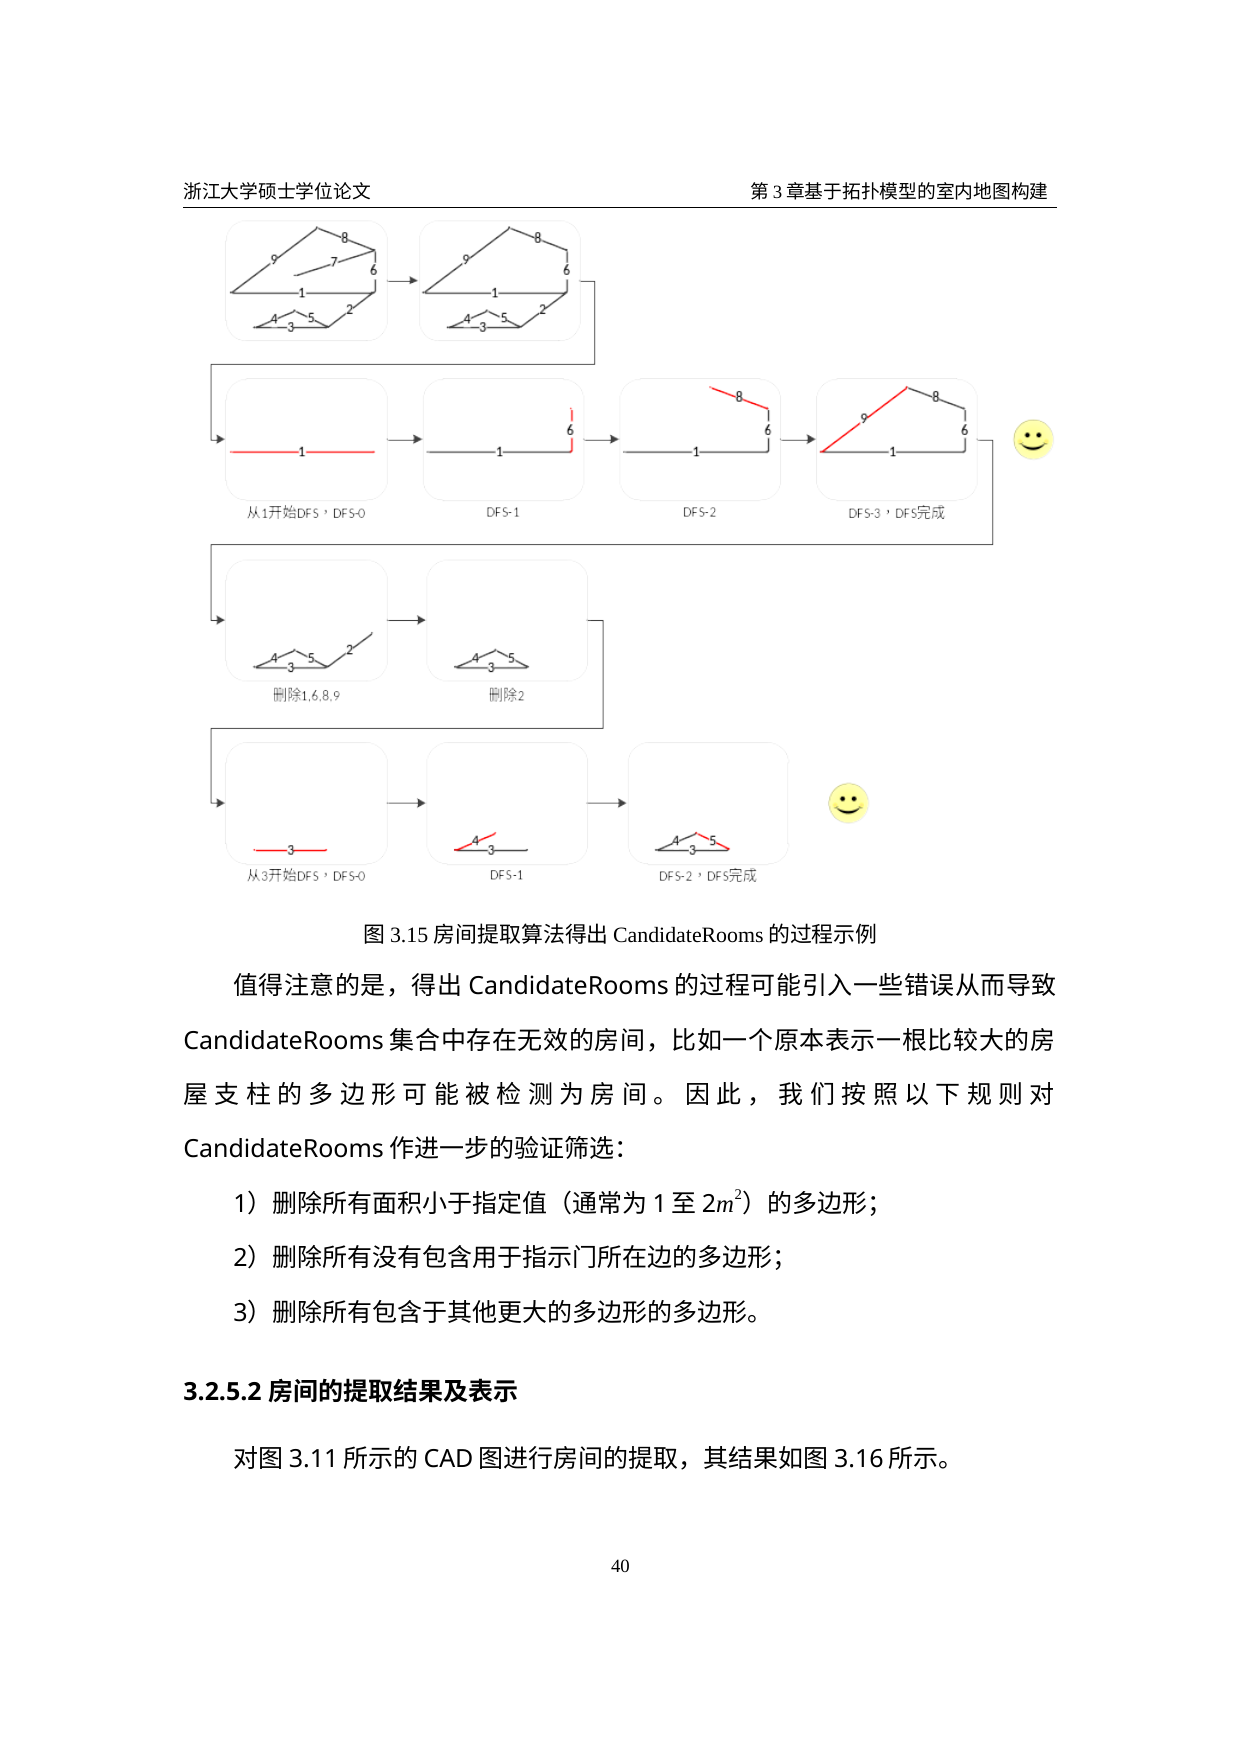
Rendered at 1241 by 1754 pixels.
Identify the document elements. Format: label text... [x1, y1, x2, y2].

text 2）删除所有没有包含用于指示门所在边的多边形； [183, 1238, 1057, 1274]
subtitle 房间的提取结果及表示 [183, 1371, 1057, 1408]
text 3）删除所有包含于其他更大的多边形的多边形。 [183, 1292, 1057, 1328]
text 值得注意的是，得出CandidateRooms的过程可能引入一些错误从而导致CandidateRooms集合中存在无效的房间，比如一个原本表示一根比较大的房屋支柱的多边形可能被检测为房间。因此，我们按照以下规则对CandidateRooms作进一步的验证筛选： [183, 966, 1057, 1165]
text 1）删除所有面积小于指定值（通常为1至2）的多边形； [183, 1183, 1057, 1219]
